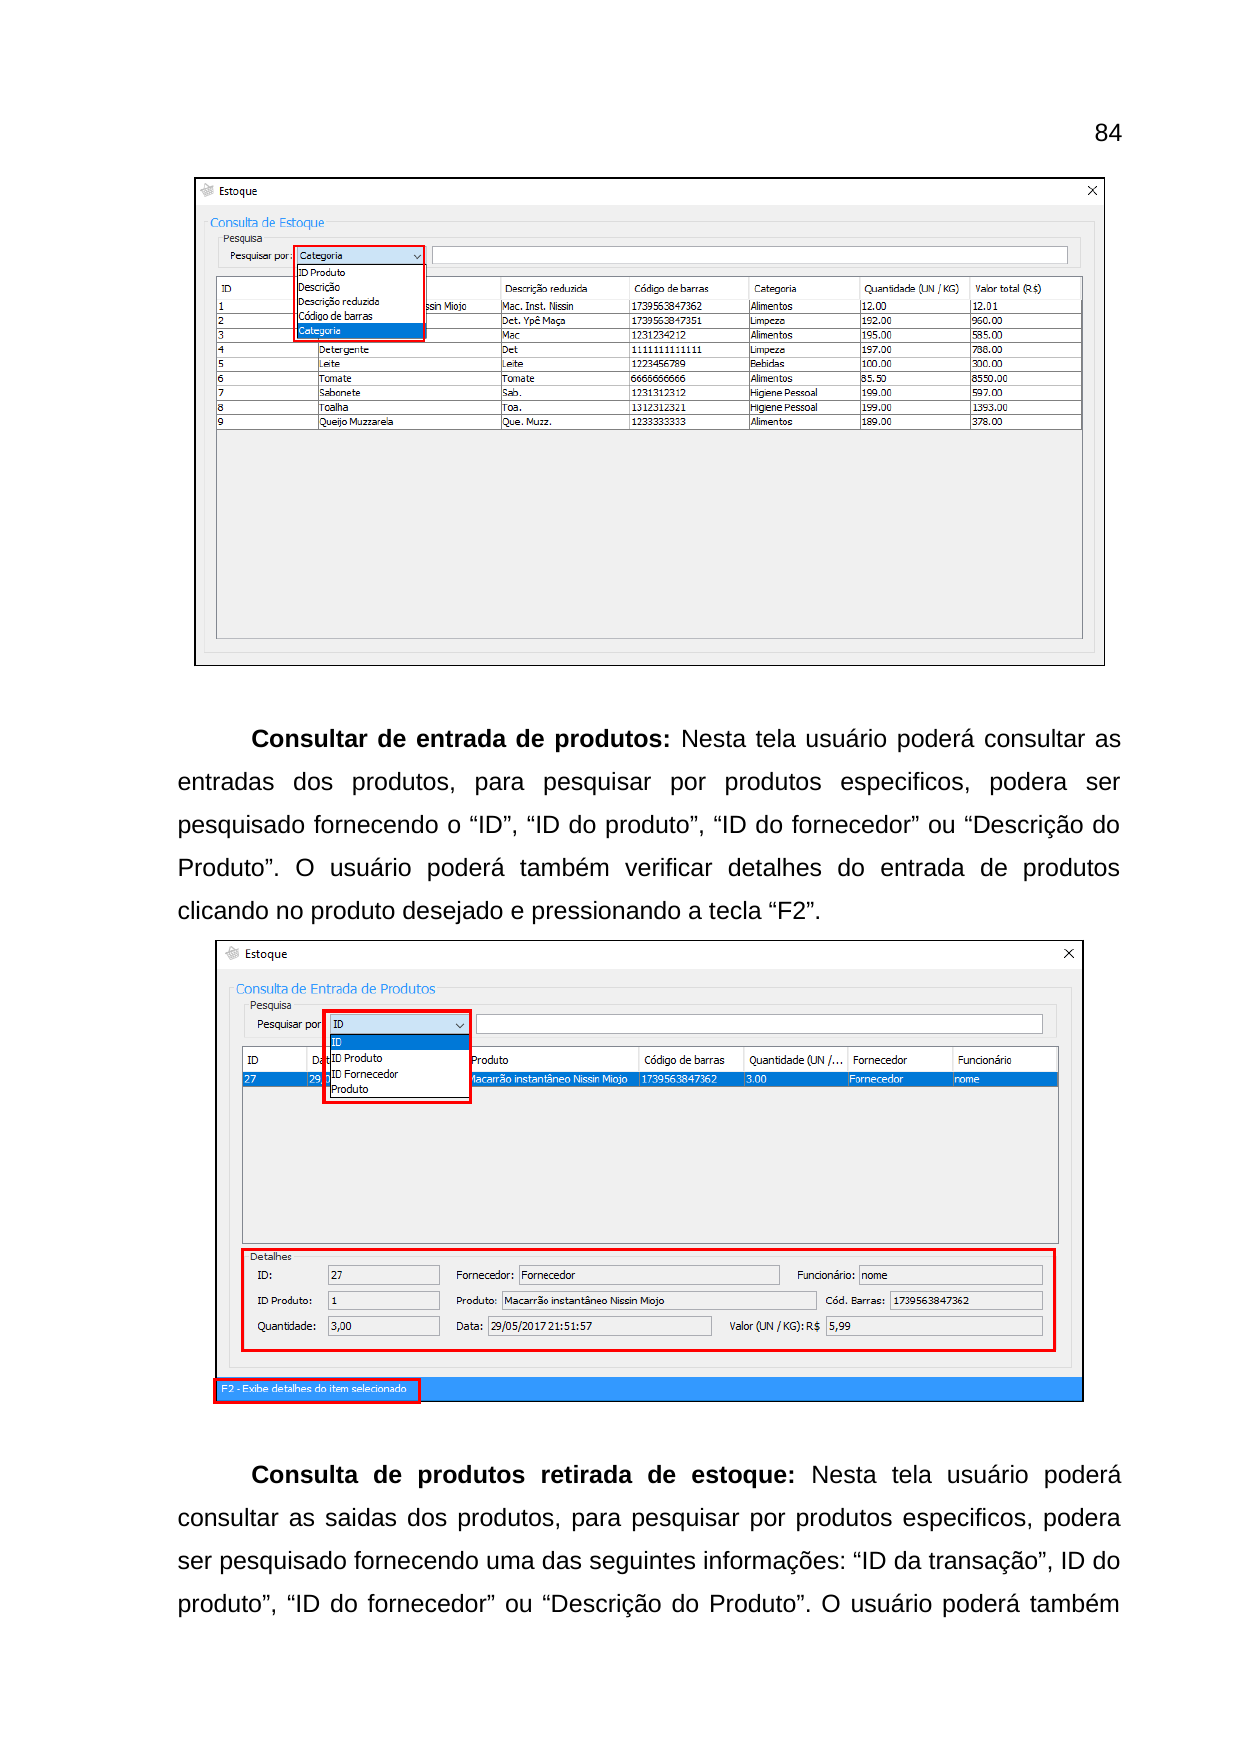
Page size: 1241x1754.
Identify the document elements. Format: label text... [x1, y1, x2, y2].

text Consultar de entrada de produtos: Nesta tela usuário poderá consultar as entradas dos produtos, para pesquisar por produtos especificos, podera ser pesquisado fornecendo o “ID”, “ID do produto”, “ID do fornecedor” ou “Descrição do Produto”. O usuário poderá também verificar detalhes do entrada de produtos clicando no produto desejado e pressionando a tecla “F2”. [177, 724, 1122, 925]
picture [217, 1381, 418, 1401]
picture [217, 941, 1082, 1401]
picture [196, 179, 1104, 665]
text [177, 1460, 1122, 1618]
